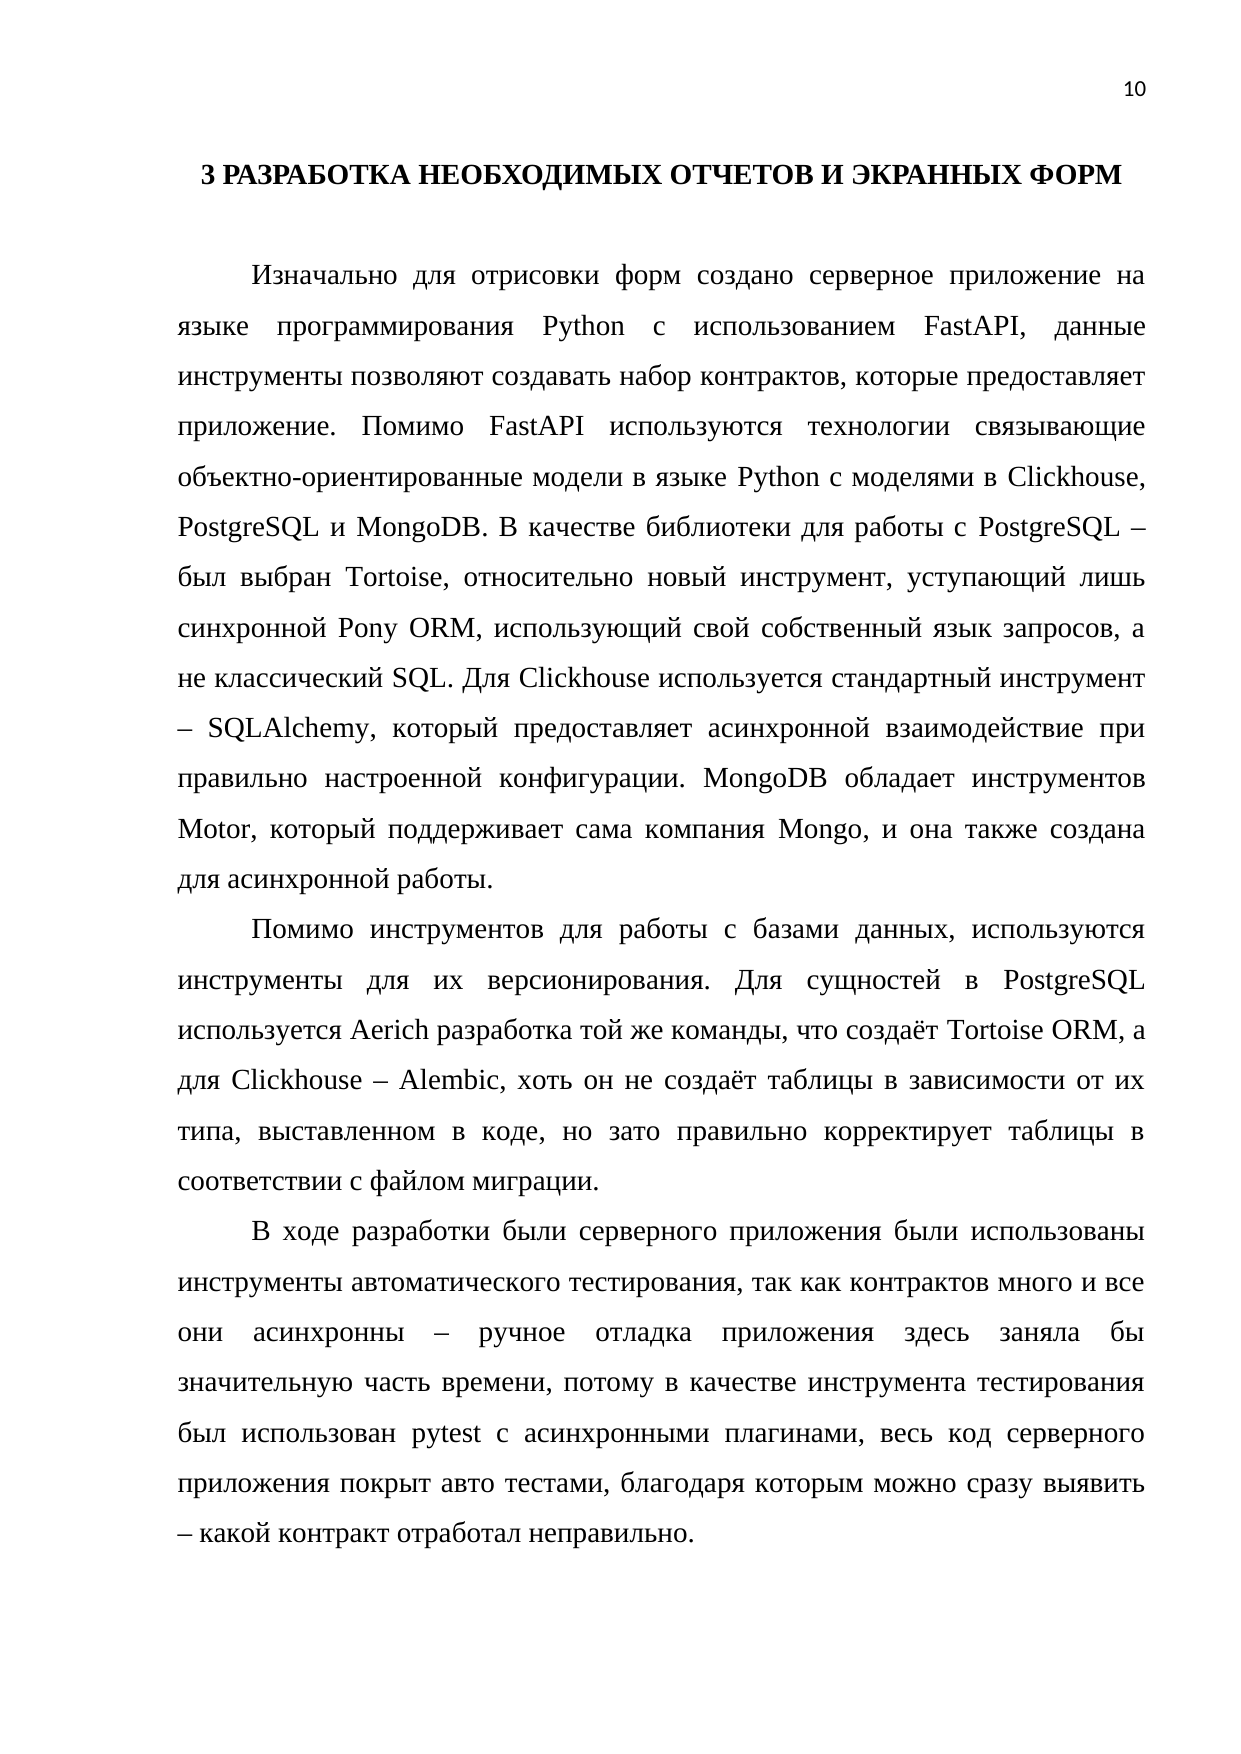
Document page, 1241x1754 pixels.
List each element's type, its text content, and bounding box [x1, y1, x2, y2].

text Изначально для отрисовки форм создано серверное приложение на языке программирования Python с использованием FastAPI, данные инструменты позволяют создавать набор контрактов, которые предоставляет приложение. Помимо FastAPI используются технологии связывающие объектно-ориентированные модели в языке Python с моделями в Clickhouse, PostgreSQL и MongoDB. В качестве библиотеки для работы с PostgreSQL – был выбран Tortoise, относительно новый инструмент, уступающий лишь синхронной Pony ORM, использующий свой собственный язык запросов, а не классический SQL. Для Clickhouse используется стандартный инструмент – SQLAlchemy, который предоставляет асинхронной взаимодействие при правильно настроенной конфигурации. MongoDB обладает инструментов Motor, который поддерживает сама компания Mongo, и она также создана для асинхронной работы. [177, 257, 1146, 895]
subtitle 3 РАЗРАБОТКА НЕОБХОДИМЫХ ОТЧЕТОВ И ЭКРАННЫХ ФОРМ [177, 157, 1146, 190]
text Помимо инструментов для работы с базами данных, используются инструменты для их версионирования. Для сущностей в PostgreSQL используется Aerich разработка той же команды, что создаёт Tortoise ORM, а для Clickhouse – Alembic, хоть он не создаёт таблицы в зависимости от их типа, выставленном в коде, но зато правильно корректирует таблицы в соответствии с файлом миграции. [177, 912, 1146, 1197]
text В ходе разработки были серверного приложения были использованы инструменты автоматического тестирования, так как контрактов много и все они асинхронны – ручное отладка приложения здесь заняла бы значительную часть времени, потому в качестве инструмента тестирования был использован pytest с асинхронными плагинами, весь код серверного приложения покрыт авто тестами, благодаря которым можно сразу выявить – какой контракт отработал неправильно. [177, 1213, 1146, 1549]
